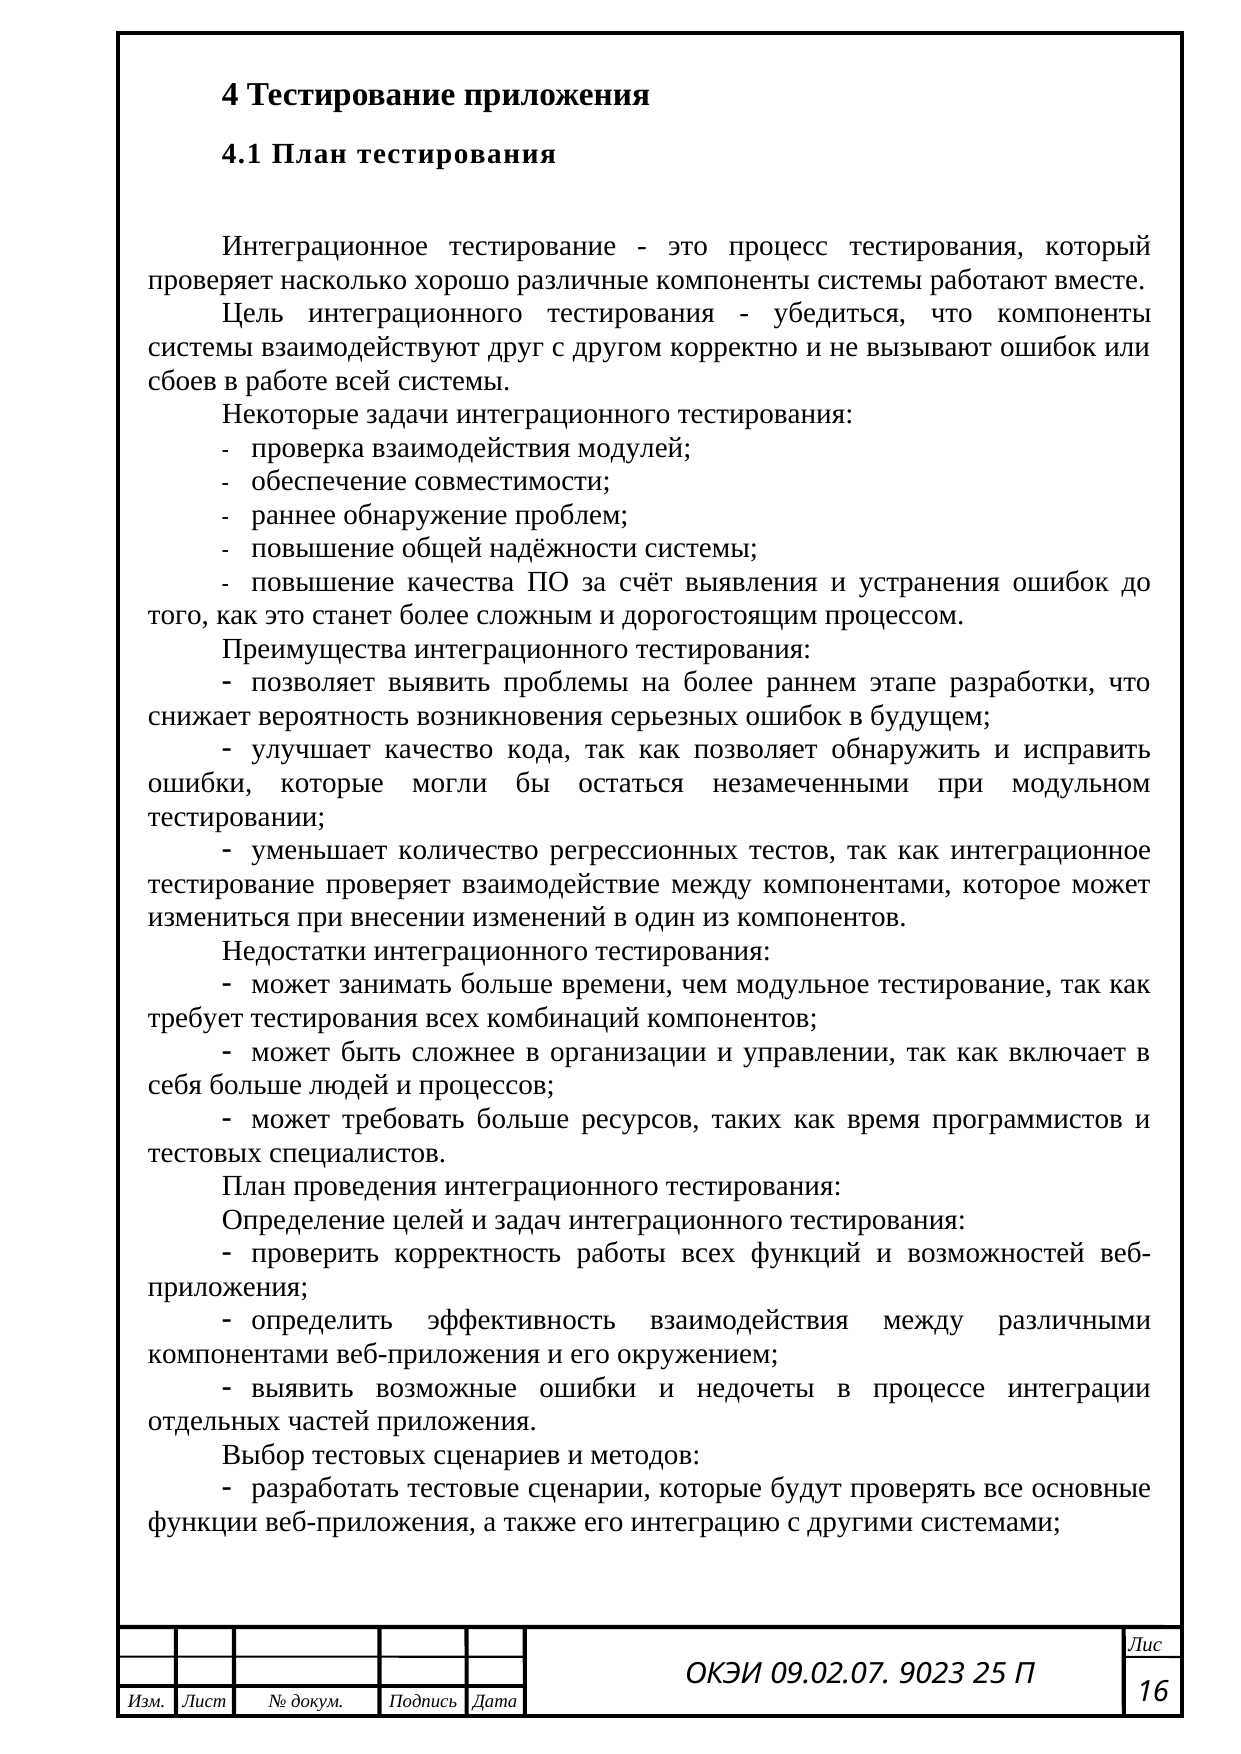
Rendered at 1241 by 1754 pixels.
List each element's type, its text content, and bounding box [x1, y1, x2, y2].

list повышение качества ПО за счёт выявления и устранения ошибок до того, как это станет более сложным и дорогостоящим процессом. [148, 564, 1152, 631]
list уменьшает количество регрессионных тестов, так как интеграционное тестирование проверяет взаимодействие между компонентами, которое может измениться при внесении изменений в один из компонентов. [148, 832, 1152, 933]
subtitle 4.1 План тестирования [148, 136, 1152, 169]
text Цель интеграционного тестирования - убедиться, что компоненты системы взаимодействуют друг с другом корректно и не вызывают ошибок или сбоев в работе всей системы. [148, 296, 1152, 396]
text Преимущества интеграционного тестирования: [148, 631, 1152, 664]
text Определение целей и задач интеграционного тестирования: [222, 1202, 1152, 1235]
list позволяет выявить проблемы на более раннем этапе разработки, что снижает вероятность возникновения серьезных ошибок в будущем; [148, 664, 1152, 732]
list обеспечение совместимости; [148, 463, 1152, 497]
list может занимать больше времени, чем модульное тестирование, так как требует тестирования всех комбинаций компонентов; [148, 967, 1152, 1034]
list разработать тестовые сценарии, которые будут проверять все основные функции веб-приложения, а также его интеграцию с другими системами; [148, 1470, 1152, 1538]
list может быть сложнее в организации и управлении, так как включает в себя больше людей и процессов; [148, 1034, 1152, 1101]
list может требовать больше ресурсов, таких как время программистов и тестовых специалистов. [148, 1101, 1152, 1168]
list определить эффективность взаимодействия между различными компонентами веб-приложения и его окружением; [148, 1302, 1152, 1370]
subtitle 4 Тестирование приложения [222, 74, 1152, 112]
list проверить корректность работы всех функций и возможностей веб-приложения; [148, 1235, 1152, 1302]
text Интеграционное тестирование - это процесс тестирования, который проверяет насколько хорошо различные компоненты системы работают вместе. [148, 228, 1152, 296]
list раннее обнаружение проблем; [148, 497, 1152, 530]
list выявить возможные ошибки и недочеты в процессе интеграции отдельных частей приложения. [148, 1370, 1152, 1437]
list улучшает качество кода, так как позволяет обнаружить и исправить ошибки, которые могли бы остаться незамеченными при модульном тестировании; [148, 732, 1152, 832]
list Выбор тестовых сценариев и методов: [222, 1437, 1152, 1470]
list проверка взаимодействия модулей; [148, 430, 1152, 463]
list Недостатки интеграционного тестирования: [222, 933, 1152, 967]
text План проведения интеграционного тестирования: [148, 1168, 1152, 1202]
text Некоторые задачи интеграционного тестирования: [148, 396, 1152, 430]
list повышение общей надёжности системы; [148, 530, 1152, 564]
